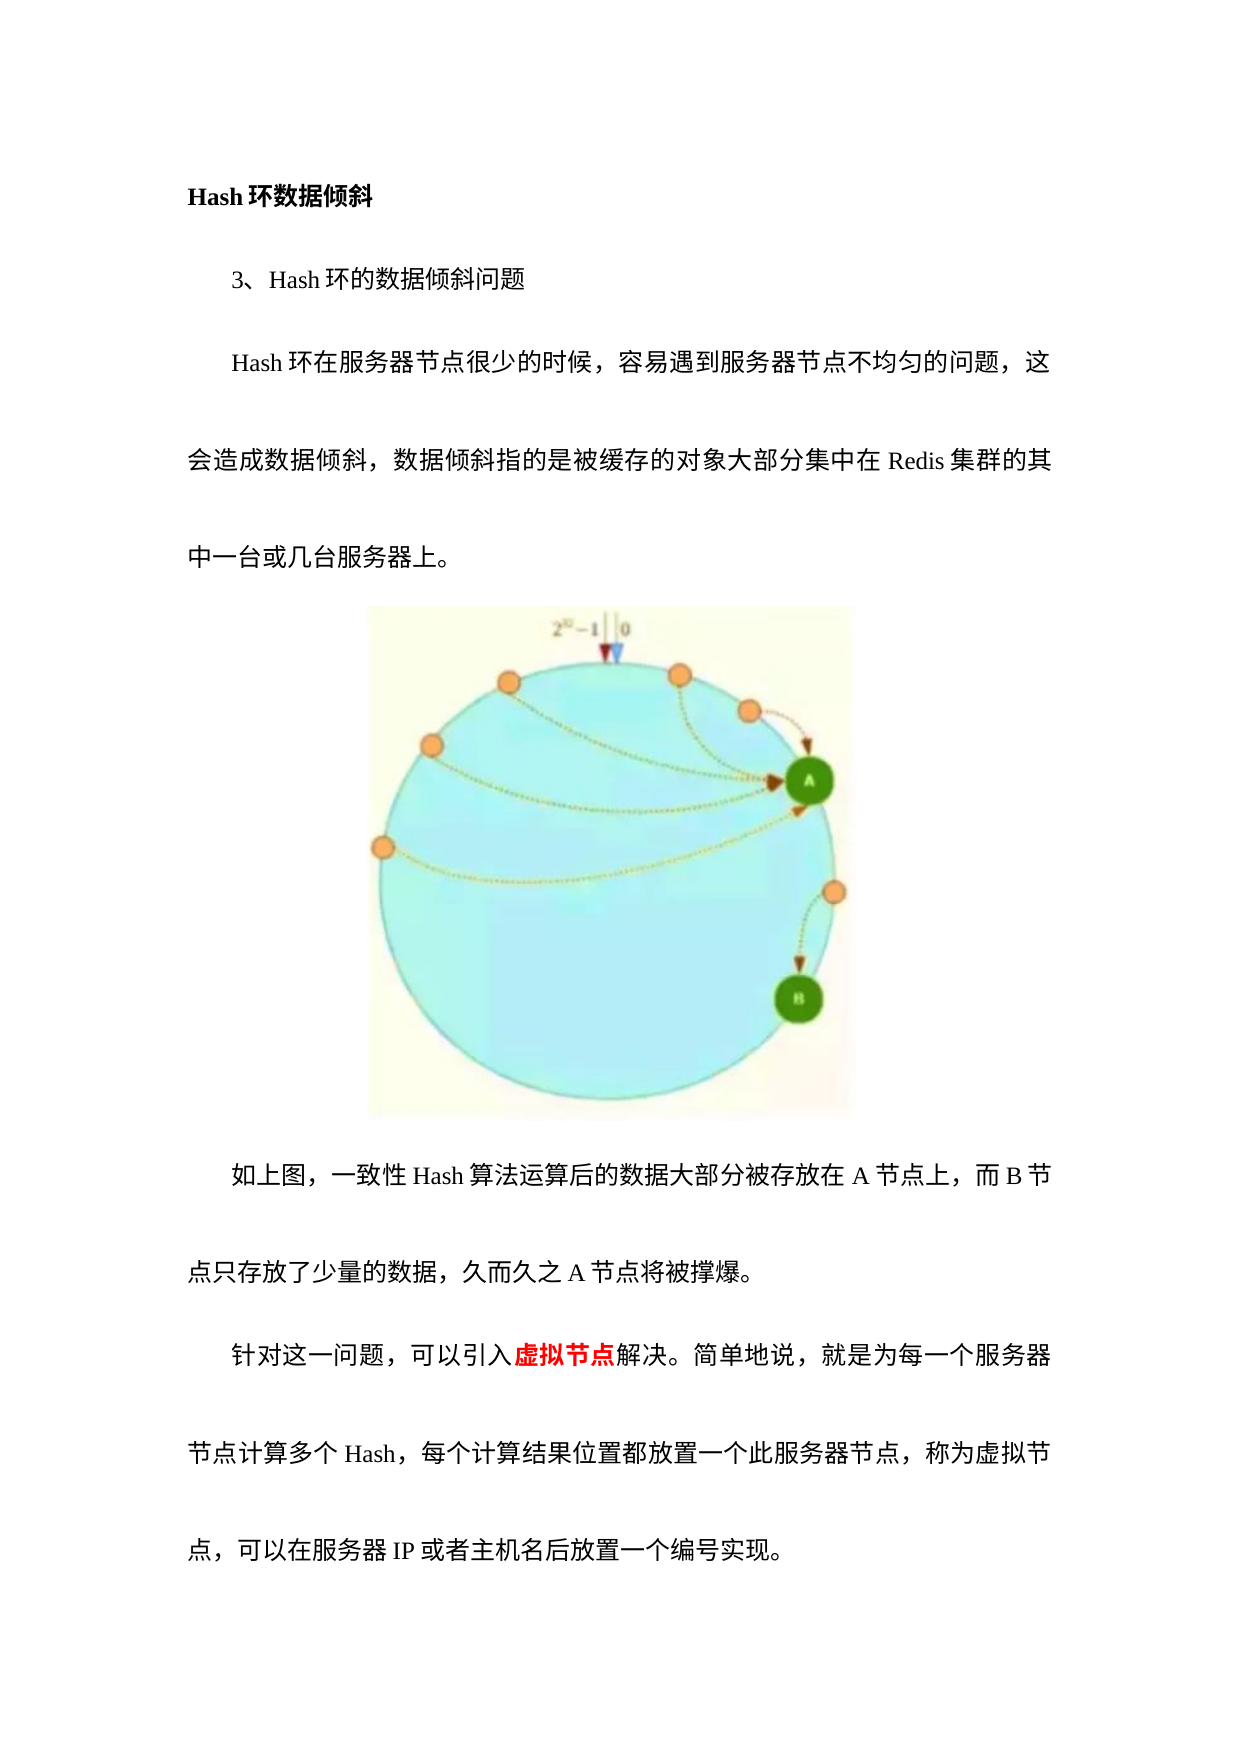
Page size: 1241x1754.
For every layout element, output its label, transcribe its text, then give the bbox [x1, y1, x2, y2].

subtitle Hash环数据倾斜 [187, 162, 1053, 227]
text Hash环在服务器节点很少的时候，容易遇到服务器节点不均匀的问题，这会造成数据倾斜，数据倾斜指的是被缓存的对象大部分集中在Redis集群的其中一台或几台服务器上。 [187, 328, 1053, 588]
picture [365, 606, 875, 1121]
text 3、Hash环的数据倾斜问题 [187, 245, 1053, 310]
text 针对这一问题，可以引入虚拟节点解决。简单地说，就是为每一个服务器节点计算多个Hash，每个计算结果位置都放置一个此服务器节点，称为虚拟节点，可以在服务器IP或者主机名后放置一个编号实现。 [187, 1321, 1053, 1581]
text 如上图，一致性Hash算法运算后的数据大部分被存放在A节点上，而B节点只存放了少量的数据，久而久之A节点将被撑爆。 [187, 1141, 1053, 1303]
